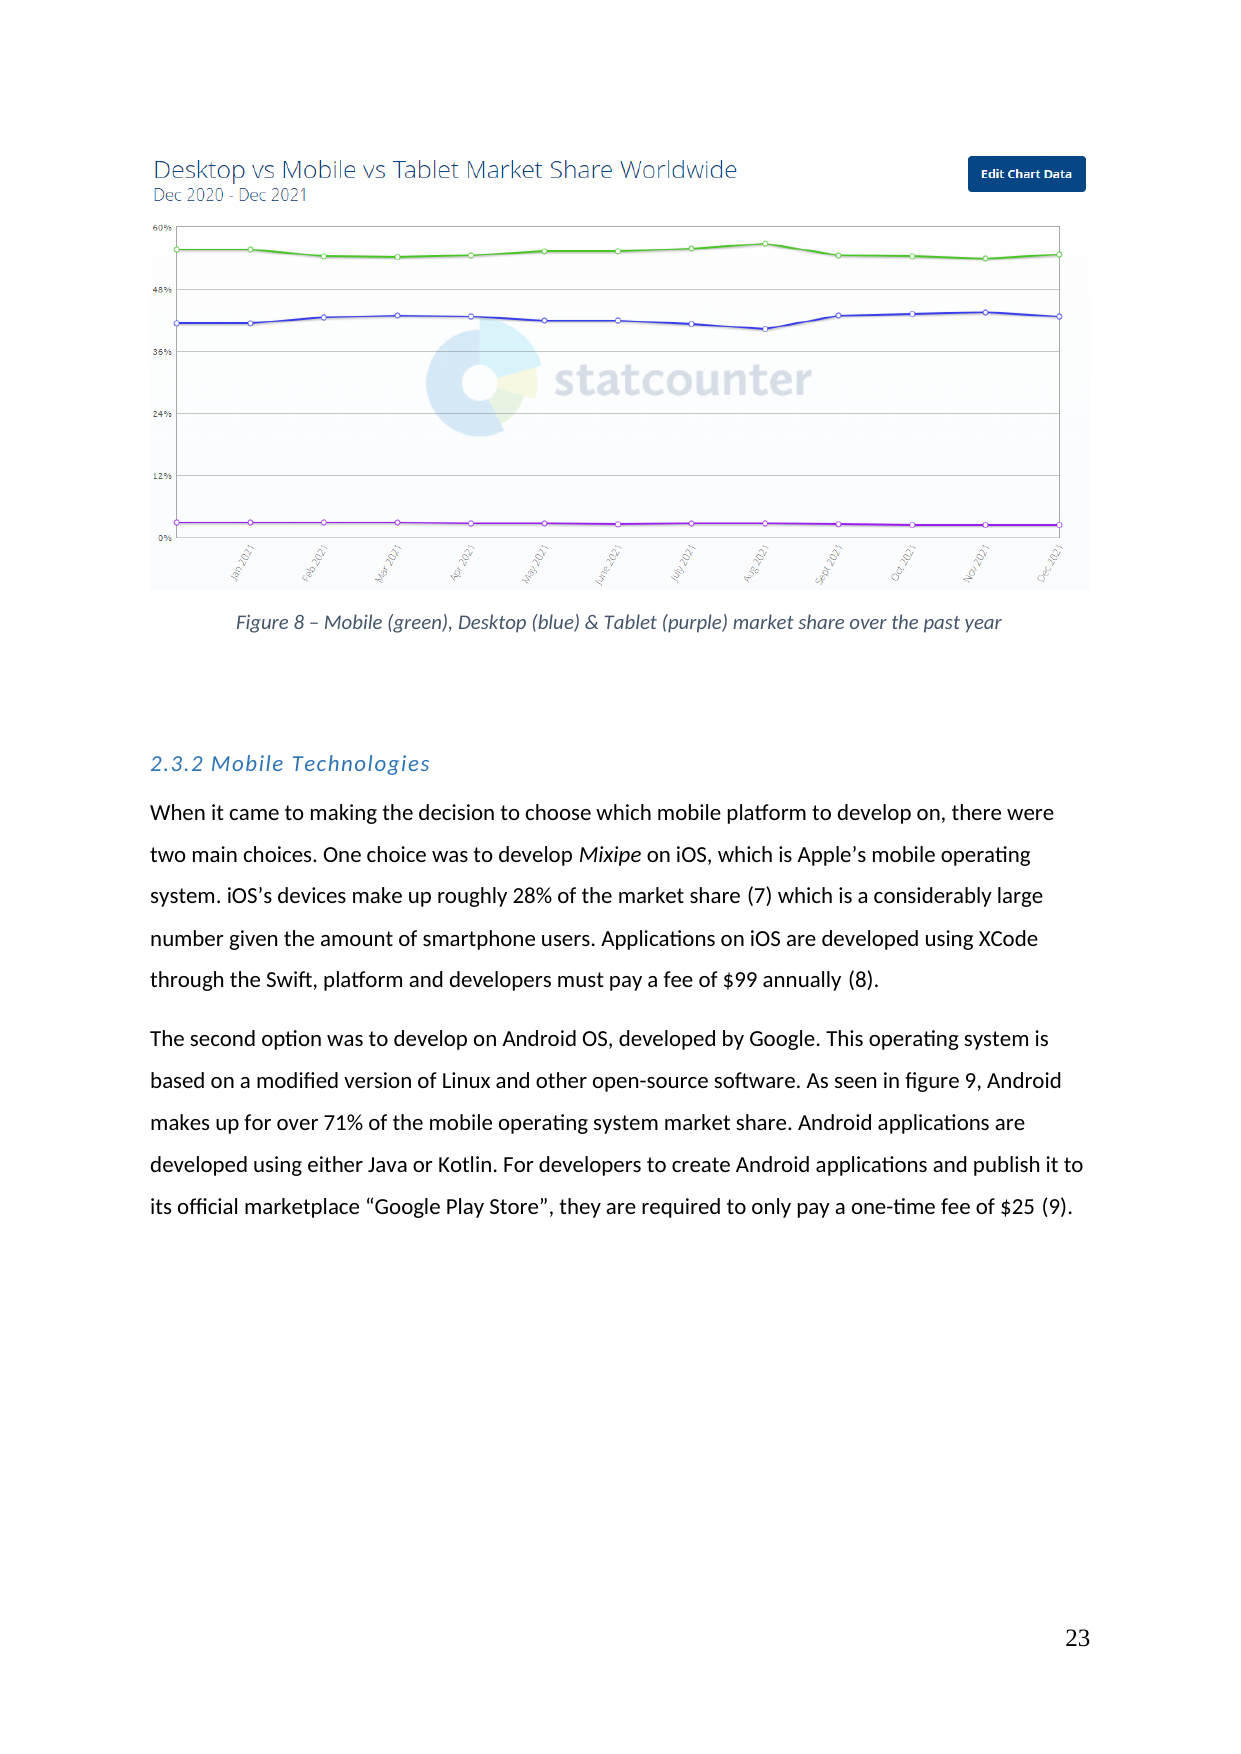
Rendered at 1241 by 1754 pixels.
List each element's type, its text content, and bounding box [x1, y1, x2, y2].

text 2.3.2 Mobile Technologies [150, 749, 1090, 777]
text The second option was to develop on Android OS, developed by Google. This operating system is based on a modified version of Linux and other open-source software. As seen in figure 9, Android makes up for over 71% of the mobile operating system market share. Android applications are developed using either Java or Kotlin. For developers to create Android applications and publish it to its official marketplace “Google Play Store”, they are required to only pay a one-time fee of $25 . [150, 1024, 1090, 1220]
picture [150, 150, 1091, 590]
text When it came to making the decision to choose which mobile platform to develop on, there were two main choices. One choice was to develop Mixipe on iOS, which is Apple’s mobile operating system. iOS’s devices make up roughly 28% of the market share which is a considerably large number given the amount of smartphone users. Applications on iOS are developed using XCode through the Swift, platform and developers must pay a fee of $99 annually . [150, 798, 1090, 994]
text Figure 8 – Mobile (green), Desktop (blue) & Tablet (purple) market share over the past year [150, 609, 1090, 634]
